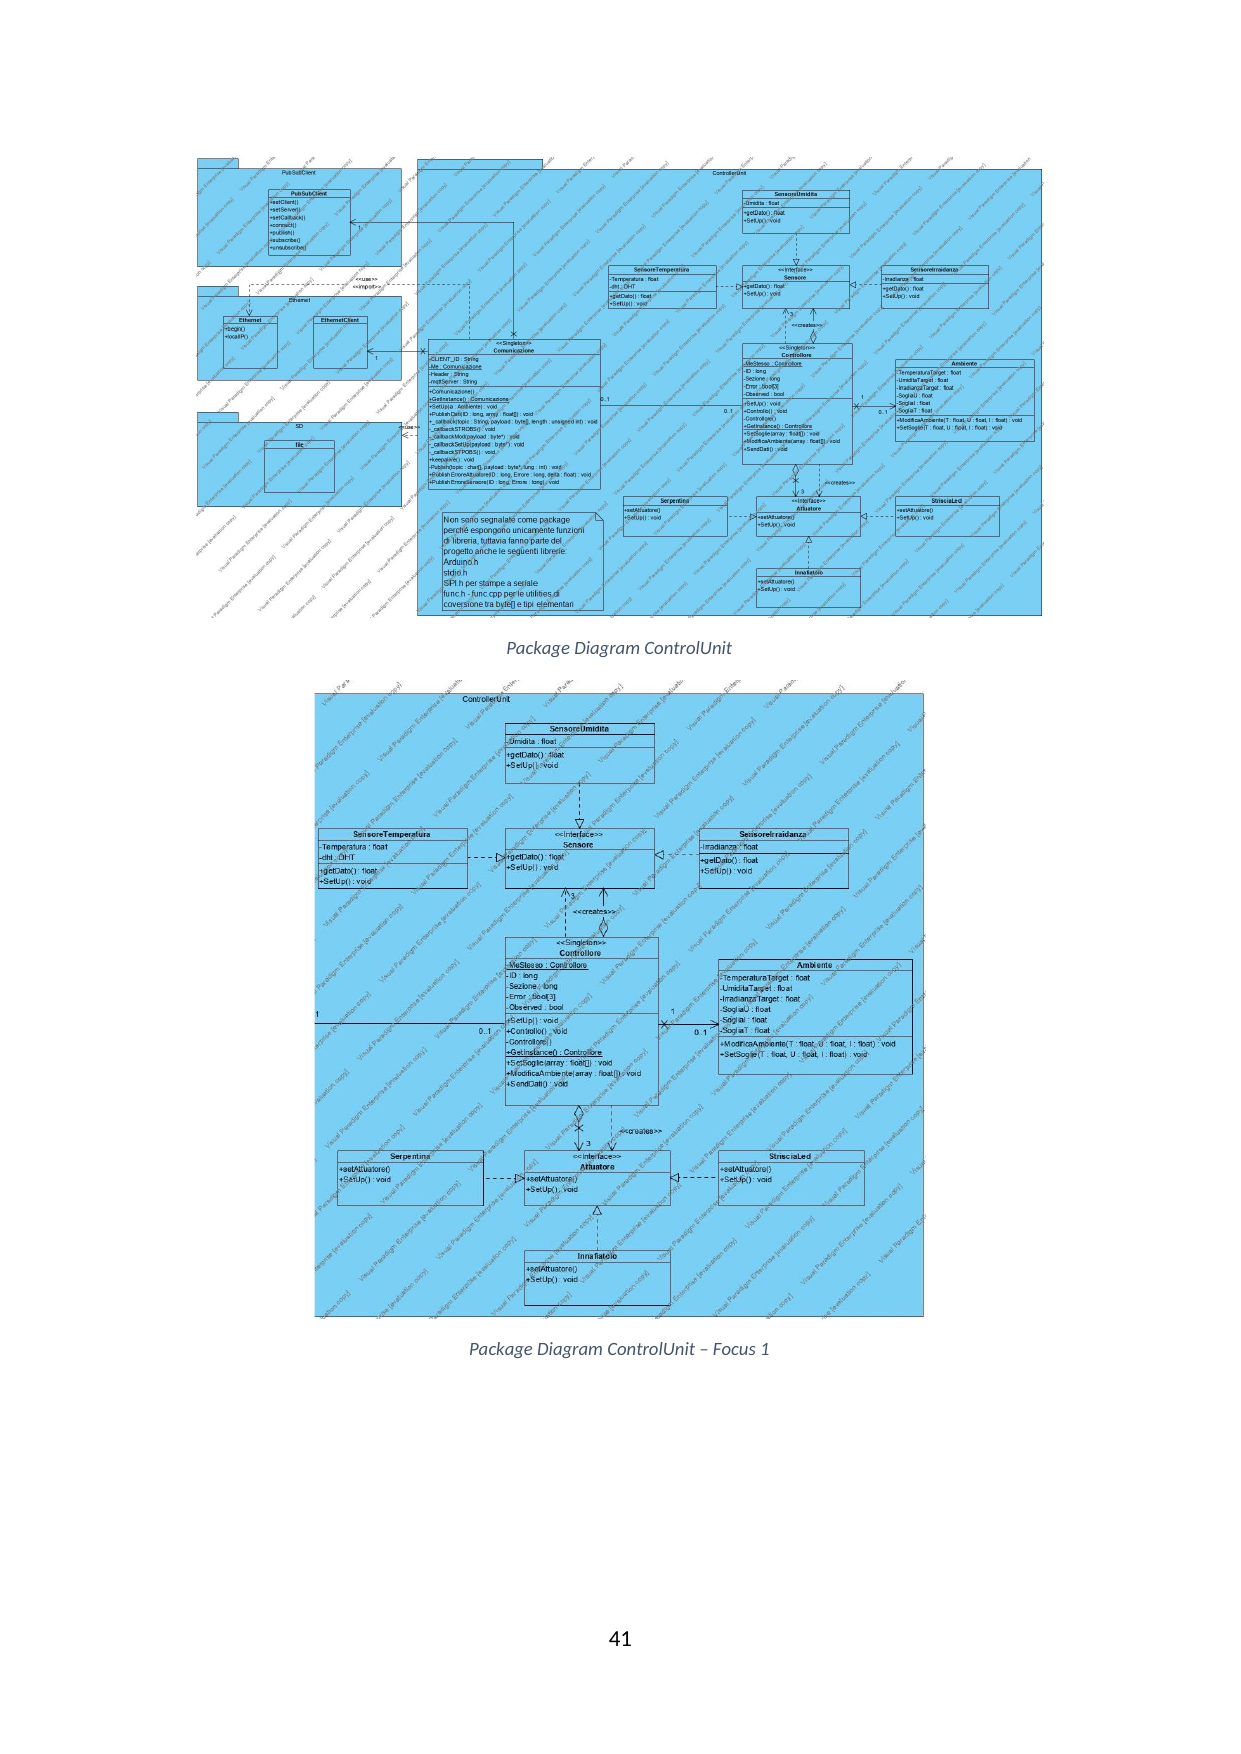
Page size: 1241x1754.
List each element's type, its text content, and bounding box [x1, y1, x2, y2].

picture [196, 157, 1044, 618]
text Package Diagram ControlUnit – Focus 1 [118, 1337, 1122, 1360]
text Package Diagram ControlUnit [118, 636, 1122, 659]
picture [314, 680, 926, 1319]
